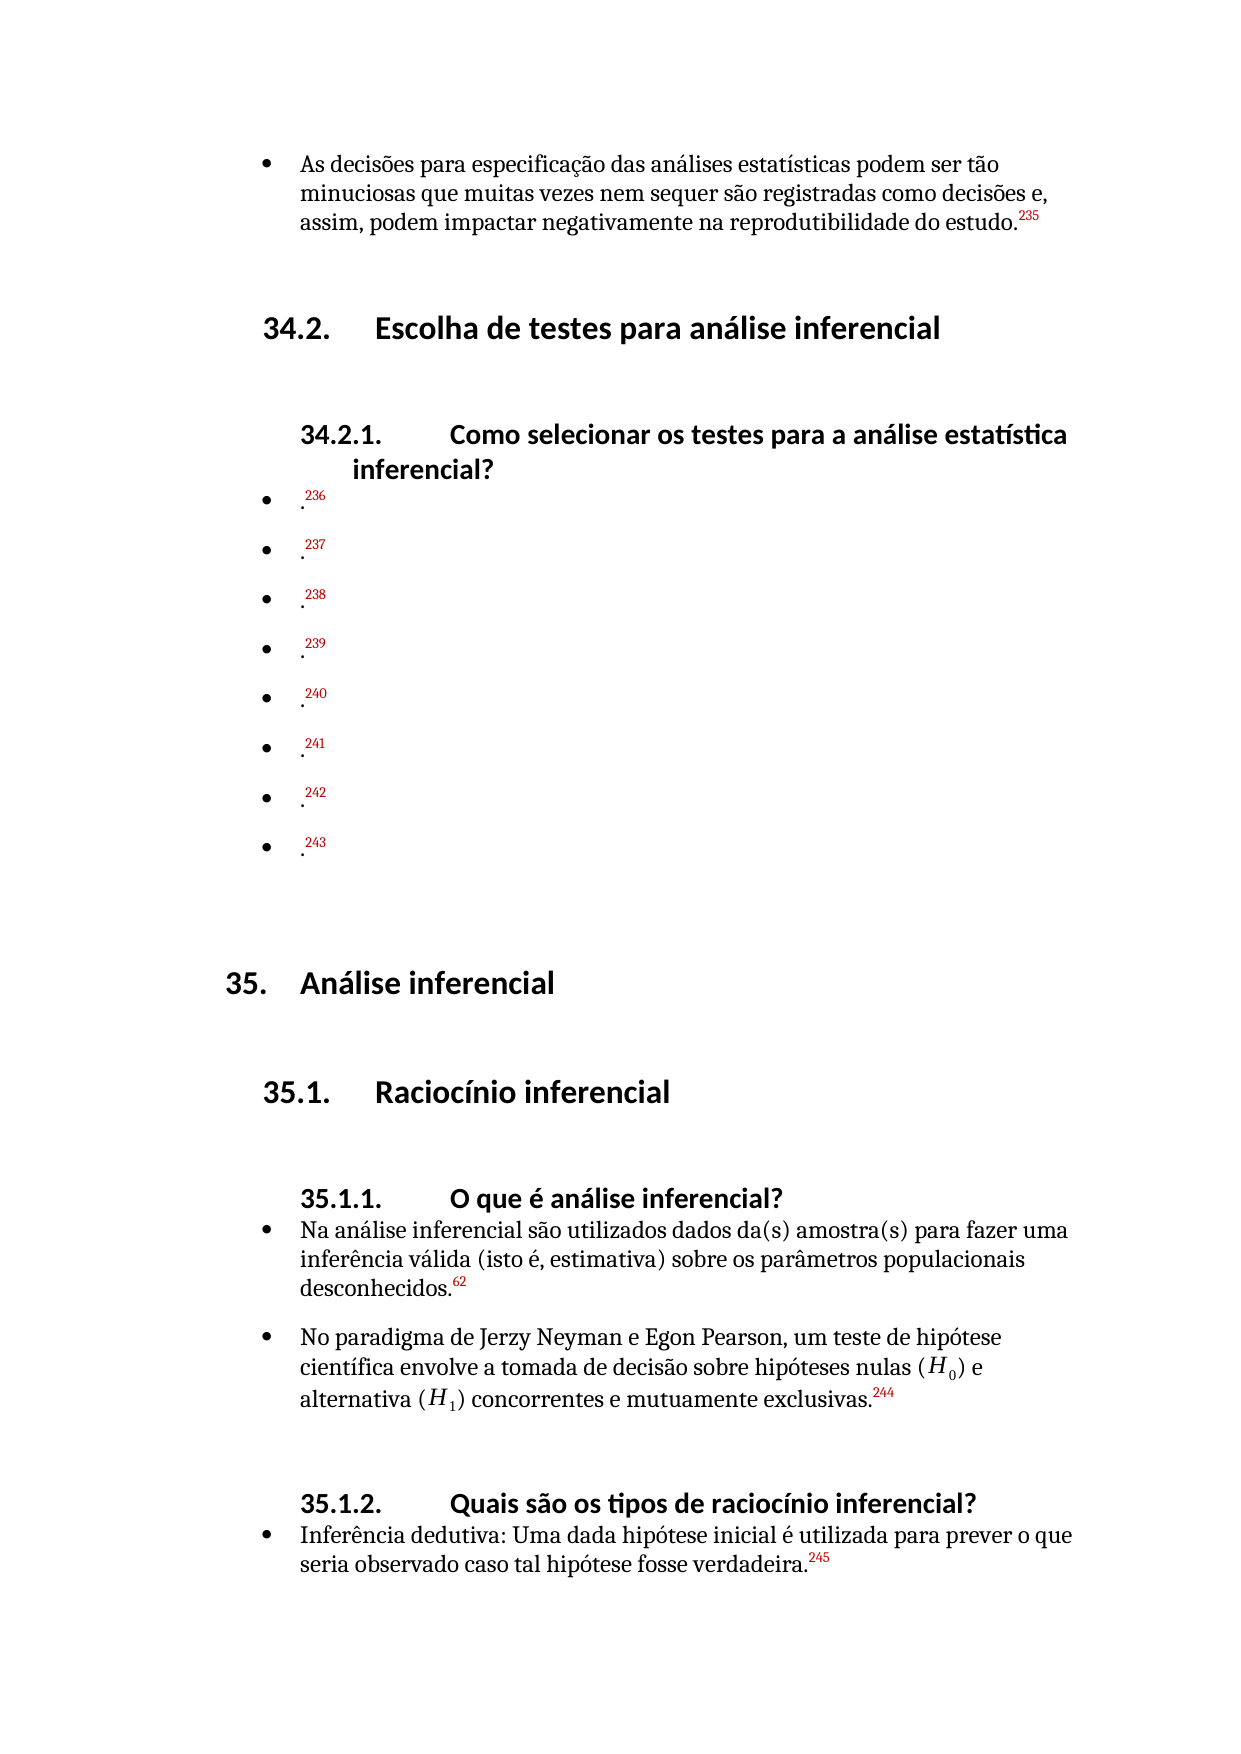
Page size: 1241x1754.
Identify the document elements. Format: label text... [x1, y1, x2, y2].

list As decisões para especificação das análises estatísticas podem ser tão minuciosas que muitas vezes nem sequer são registradas como decisões e, assim, podem impactar negativamente na reprodutibilidade do estudo.235 [262, 150, 1090, 236]
subtitle Escolha de testes para análise inferencial [262, 307, 1090, 347]
list .239 [262, 636, 1090, 664]
subtitle O que é análise inferencial? [300, 1181, 1090, 1216]
list .240 [262, 685, 1090, 714]
subtitle Quais são os tipos de raciocínio inferencial? [300, 1485, 1090, 1521]
list .237 [262, 537, 1090, 565]
list .243 [262, 834, 1090, 863]
list .238 [262, 586, 1090, 615]
list Na análise inferencial são utilizados dados da(s) amostra(s) para fazer uma inferência válida (isto é, estimativa) sobre os parâmetros populacionais desconhecidos.62 [262, 1216, 1090, 1302]
list Inferência dedutiva: Uma dada hipótese inicial é utilizada para prever o que seria observado caso tal hipótese fosse verdadeira.245 [262, 1521, 1090, 1578]
list No paradigma de Jerzy Neyman e Egon Pearson, um teste de hipótese científica envolve a tomada de decisão sobre hipóteses nulas () e alternativa () concorrentes e mutuamente exclusivas.244 [262, 1323, 1090, 1415]
subtitle Análise inferencial [225, 962, 1090, 1003]
list .236 [262, 487, 1090, 516]
subtitle Como selecionar os testes para a análise estatística inferencial? [300, 416, 1090, 487]
list .242 [262, 784, 1090, 813]
list .241 [262, 735, 1090, 764]
subtitle Raciocínio inferencial [262, 1071, 1090, 1112]
